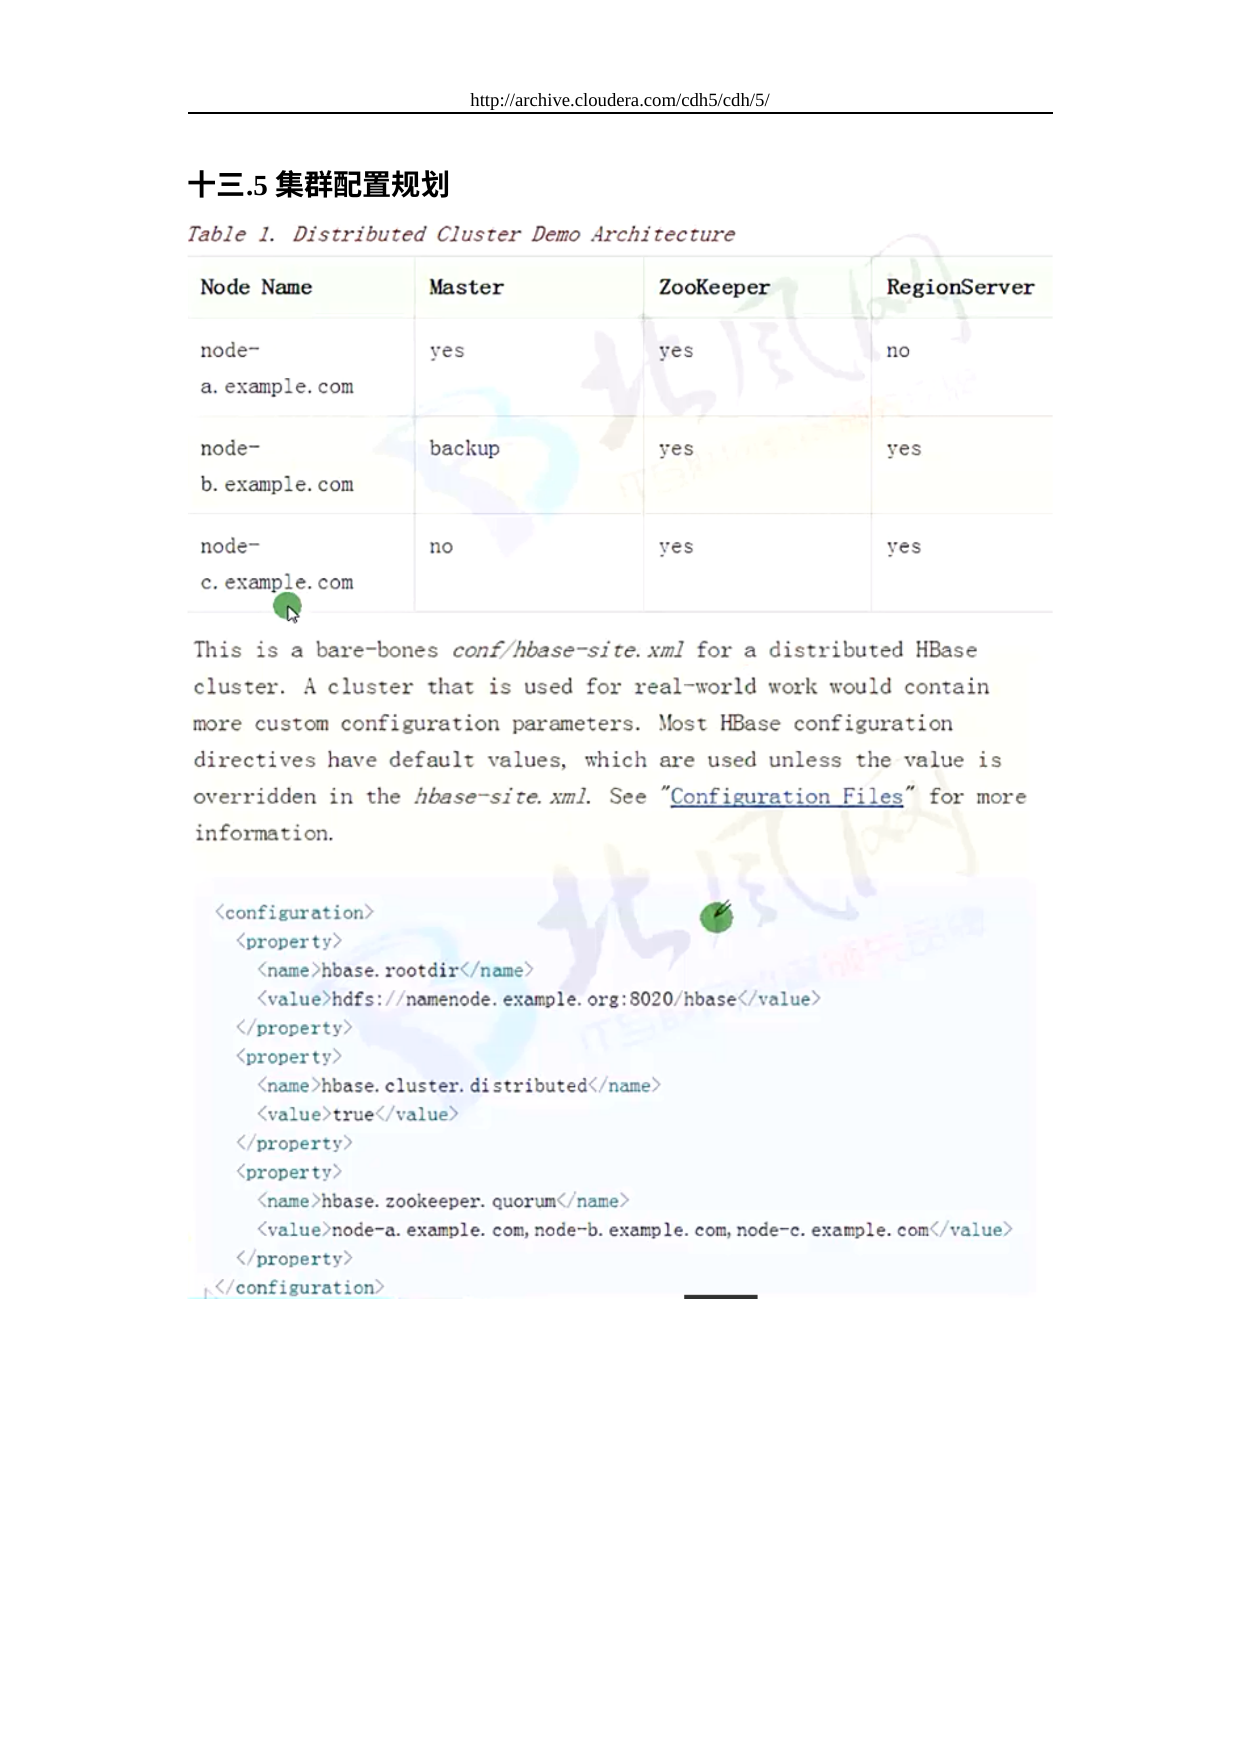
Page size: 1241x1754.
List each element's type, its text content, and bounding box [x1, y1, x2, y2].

picture [187, 220, 1053, 627]
picture [187, 633, 1053, 1299]
subtitle 集群配置规划 [187, 162, 1053, 204]
